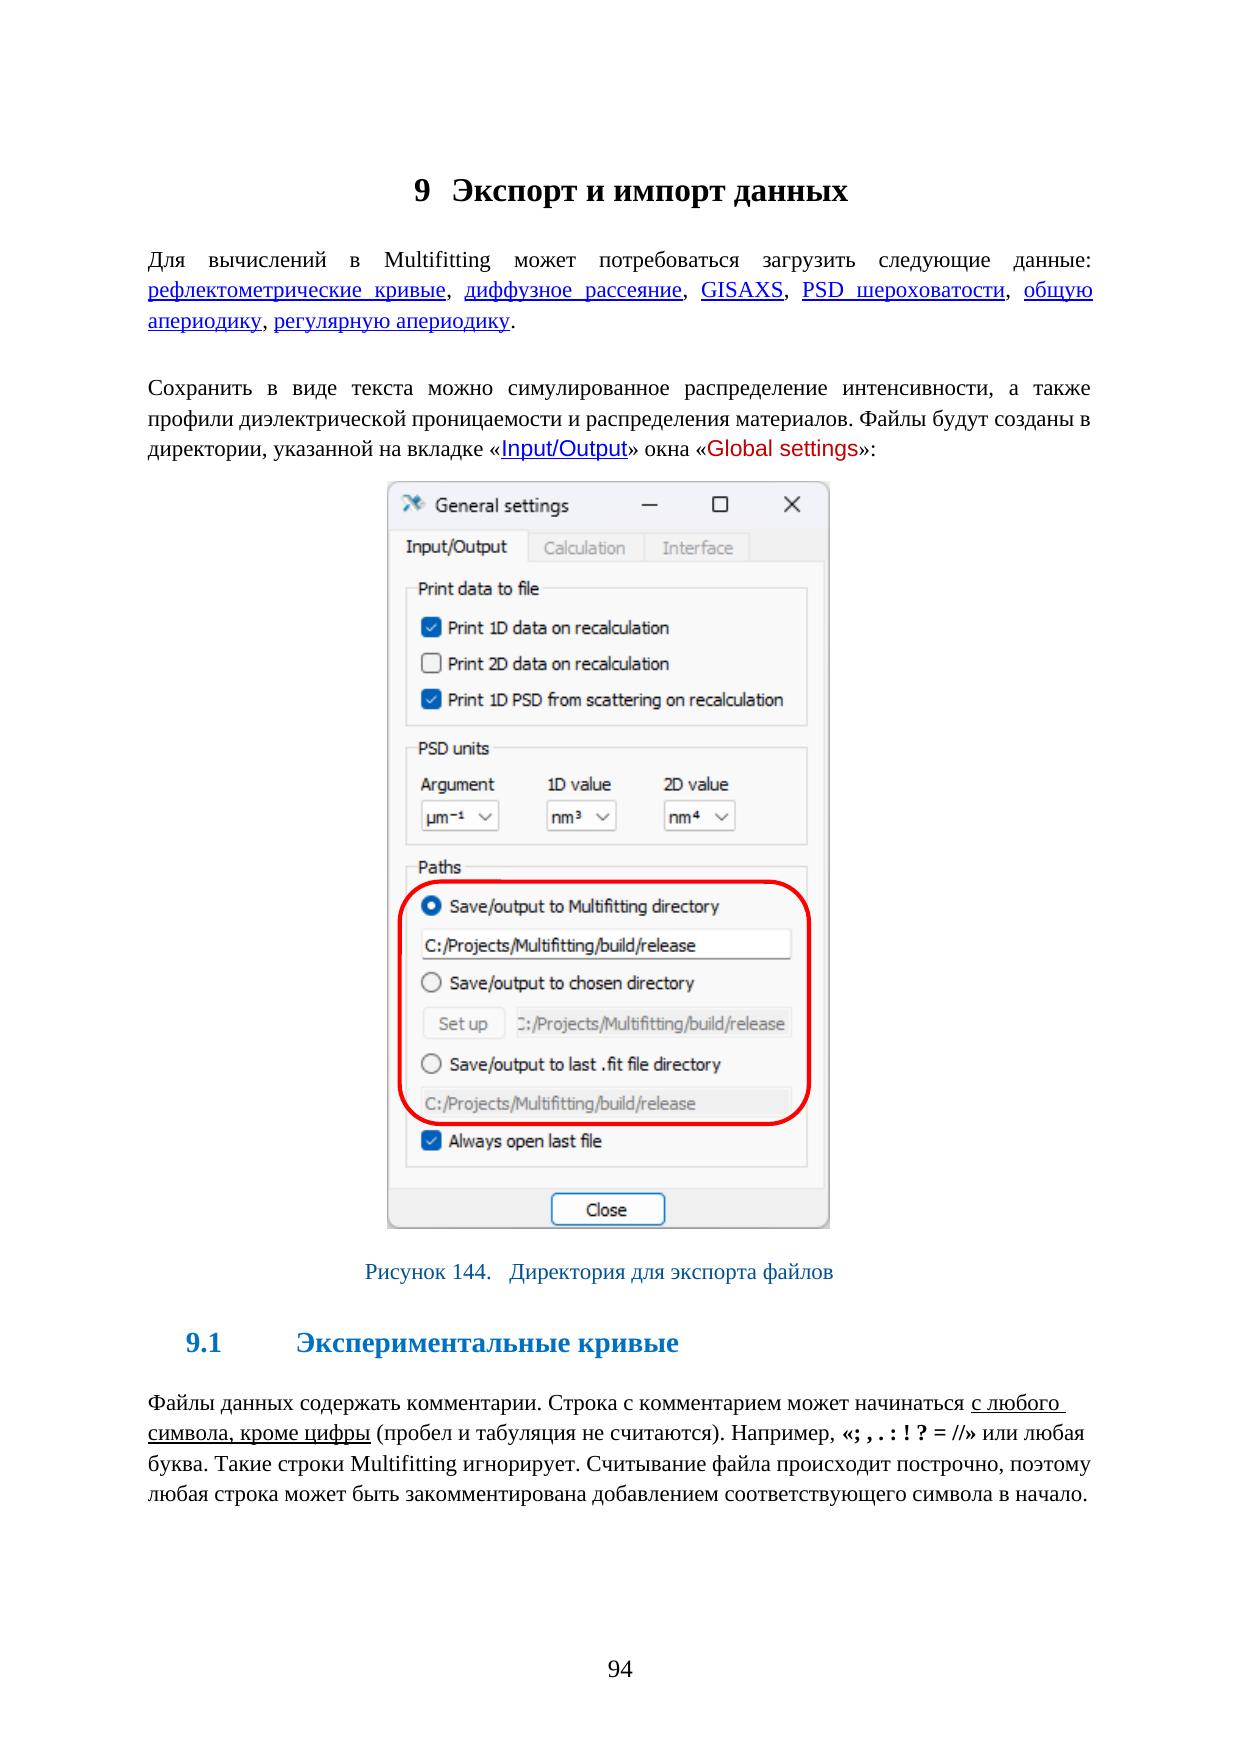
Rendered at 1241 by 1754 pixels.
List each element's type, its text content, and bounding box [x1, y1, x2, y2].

subtitle Экспорт и импорт данных [178, 170, 1093, 209]
text Сохранить в виде текста можно симулированное распределение интенсивности, а также профили диэлектрической проницаемости и распределения материалов. Файлы будут созданы в директории, указанной на вкладке «Input/Output» окна «Global settings»: [148, 374, 1093, 461]
subtitle Экспериментальные кривые [155, 1326, 1093, 1359]
text Для вычислений в Multifitting может потребоваться загрузить следующие данные: рефлектометрические кривые, диффузное рассеяние, GISAXS, PSD шероховатости, общую апериодику, регулярную апериодику. [148, 246, 1093, 333]
text Файлы данных содержать комментарии. Строка с комментарием может начинаться с любого символа, кроме цифры (пробел и табуляция не считаются). Например, «; , . : ! ? = //» или любая буква. Такие строки Multifitting игнорирует. Считывание файла происходит построчно, поэтому любая строка может быть закомментирована добавлением соответствующего символа в начало. [148, 1389, 1093, 1506]
picture [387, 481, 830, 1229]
